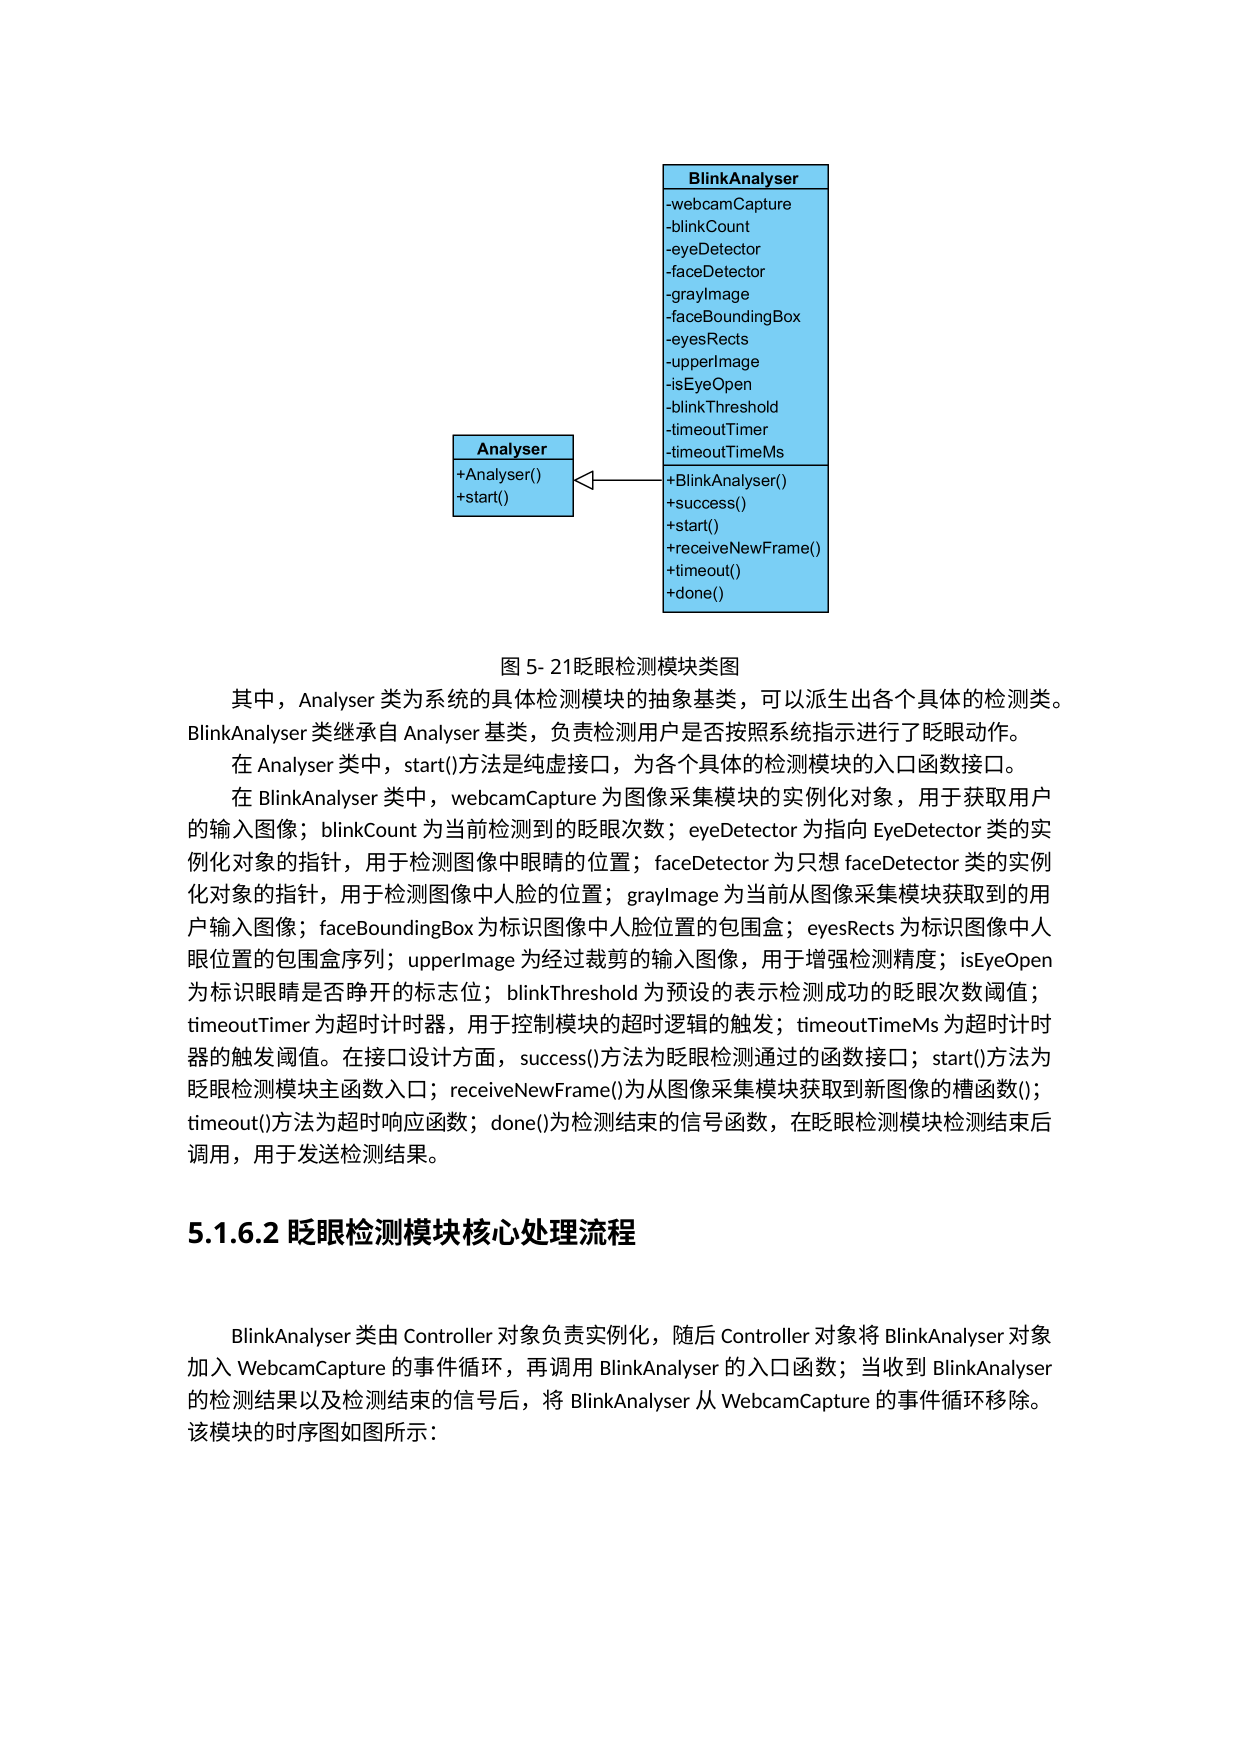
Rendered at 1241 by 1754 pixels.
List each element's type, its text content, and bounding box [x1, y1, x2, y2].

text 其中，Analyser类为系统的具体检测模块的抽象基类，可以派生出各个具体的检测类。BlinkAnalyser类继承自Analyser基类，负责检测用户是否按照系统指示进行了眨眼动作。 [187, 682, 1053, 747]
text 图 5- 21眨眼检测模块类图 [187, 649, 1053, 682]
subtitle 5.1.6.2 眨眼检测模块核心处理流程 [187, 1199, 1053, 1264]
picture [450, 162, 834, 618]
text BlinkAnalyser类由Controller对象负责实例化，随后Controller对象将BlinkAnalyser对象加入WebcamCapture的事件循环，再调用BlinkAnalyser的入口函数；当收到BlinkAnalyser的检测结果以及检测结束的信号后，将BlinkAnalyser从WebcamCapture的事件循环移除。该模块的时序图如图所示： [187, 1317, 1053, 1447]
text 在Analyser类中，start()方法是纯虚接口，为各个具体的检测模块的入口函数接口。 [187, 747, 1053, 779]
text 在BlinkAnalyser类中，webcamCapture为图像采集模块的实例化对象，用于获取用户的输入图像；blinkCount为当前检测到的眨眼次数；eyeDetector为指向EyeDetector类的实例化对象的指针，用于检测图像中眼睛的位置；faceDetector为只想faceDetector类的实例化对象的指针，用于检测图像中人脸的位置；grayImage为当前从图像采集模块获取到的用户输入图像；faceBoundingBox为标识图像中人脸位置的包围盒；eyesRects为标识图像中人眼位置的包围盒序列；upperImage为经过裁剪的输入图像，用于增强检测精度；isEyeOpen为标识眼睛是否睁开的标志位；blinkThreshold为预设的表示检测成功的眨眼次数阈值；timeoutTimer为超时计时器，用于控制模块的超时逻辑的触发；timeoutTimeMs为超时计时器的触发阈值。在接口设计方面，success()方法为眨眼检测通过的函数接口；start()方法为眨眼检测模块主函数入口；receiveNewFrame()为从图像采集模块获取到新图像的槽函数()；timeout()方法为超时响应函数；done()为检测结束的信号函数，在眨眼检测模块检测结束后调用，用于发送检测结果。 [187, 779, 1053, 1169]
